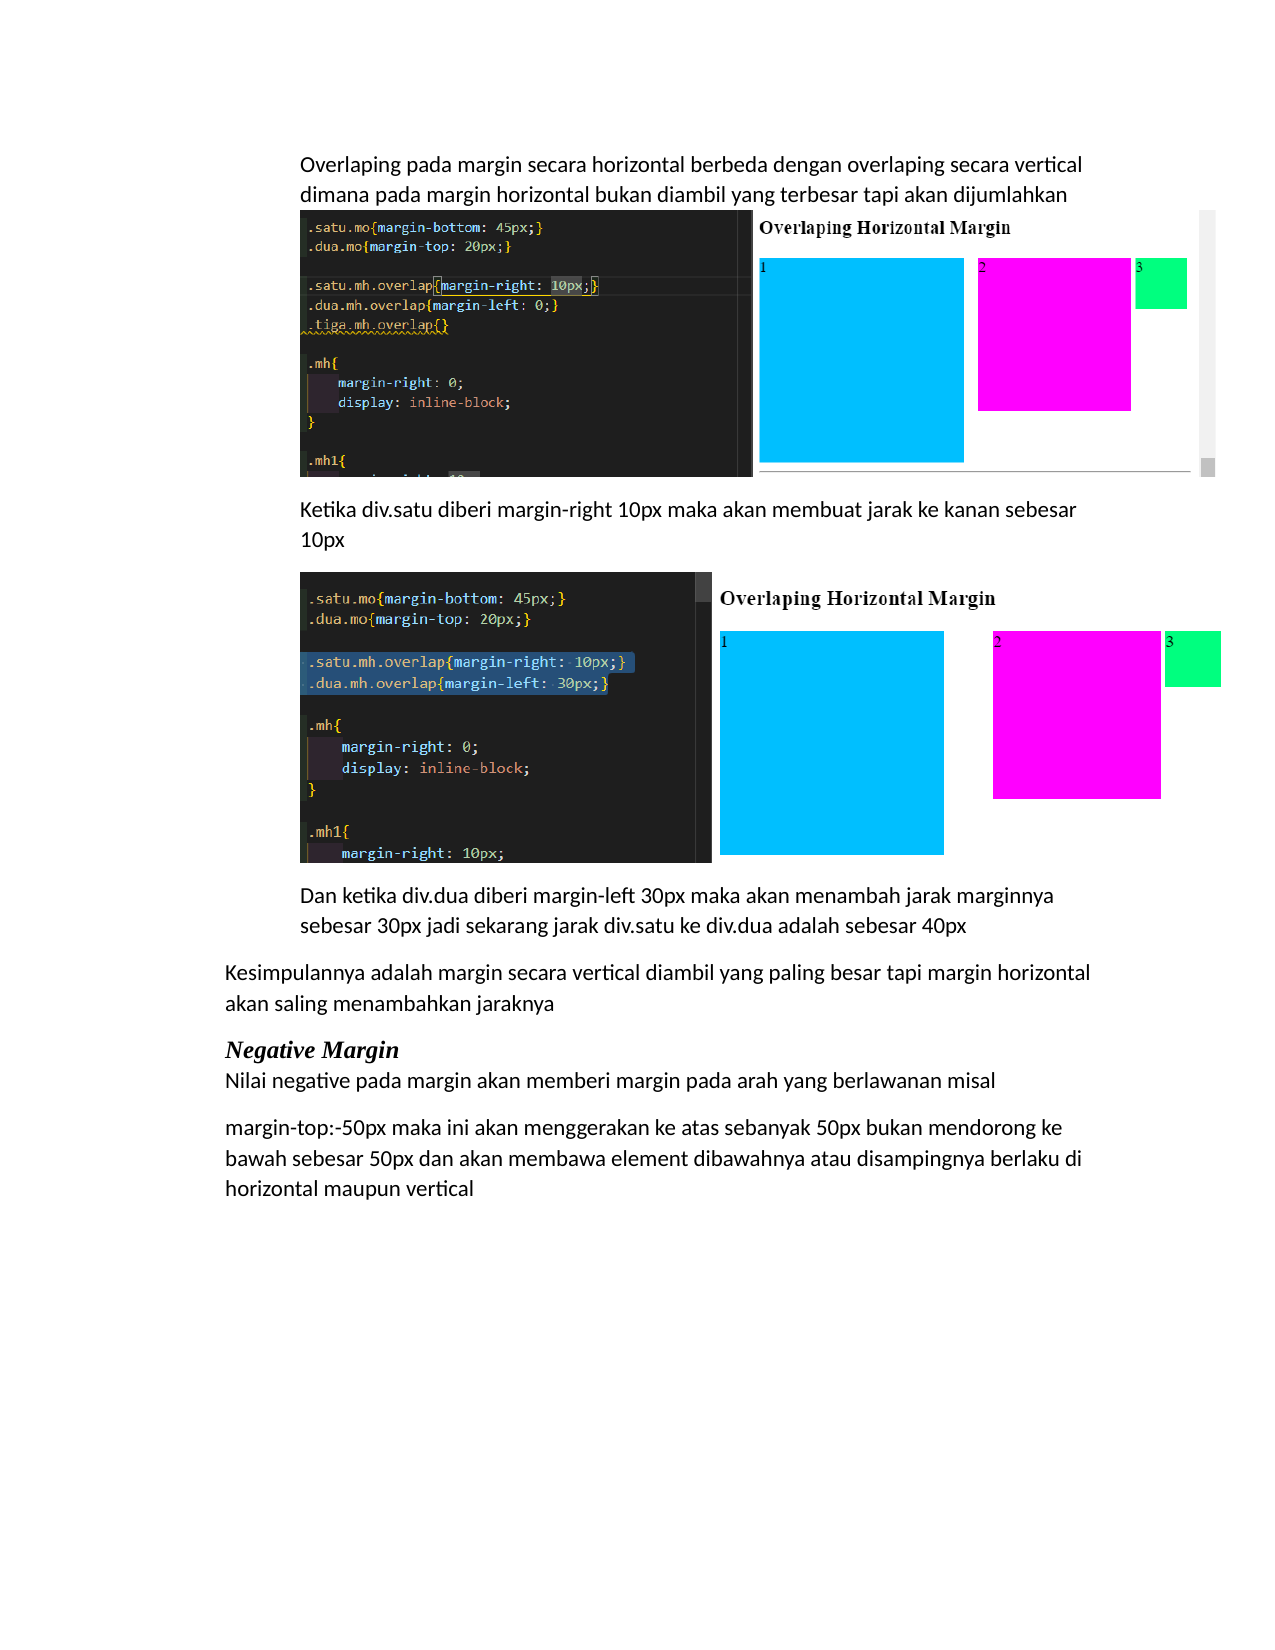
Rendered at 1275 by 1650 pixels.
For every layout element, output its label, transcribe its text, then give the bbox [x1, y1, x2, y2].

subtitle Negative Margin [150, 1036, 1125, 1064]
text Overlaping pada margin secara horizontal berbeda dengan overlaping secara vertical dimana pada margin horizontal bukan diambil yang terbesar tapi akan dijumlahkan [300, 150, 1125, 210]
picture [300, 572, 1226, 863]
text margin-top:-50px maka ini akan menggerakan ke atas sebanyak 50px bukan mendorong ke bawah sebesar 50px dan akan membawa element dibawahnya atau disampingnya berlaku di horizontal maupun vertical [225, 1113, 1125, 1202]
text Dan ketika div.dua diberi margin-left 30px maka akan menambah jarak marginnya sebesar 30px jadi sekarang jarak div.satu ke div.dua adalah sebesar 40px [300, 881, 1125, 940]
text Ketika div.satu diberi margin-right 10px maka akan membuat jarak ke kanan sebesar 10px [300, 495, 1125, 553]
text Nilai negative pada margin akan memberi margin pada arah yang berlawanan misal [225, 1067, 1125, 1095]
picture [300, 210, 1216, 477]
text Kesimpulannya adalah margin secara vertical diambil yang paling besar tapi margin horizontal akan saling menambahkan jaraknya [225, 958, 1125, 1017]
